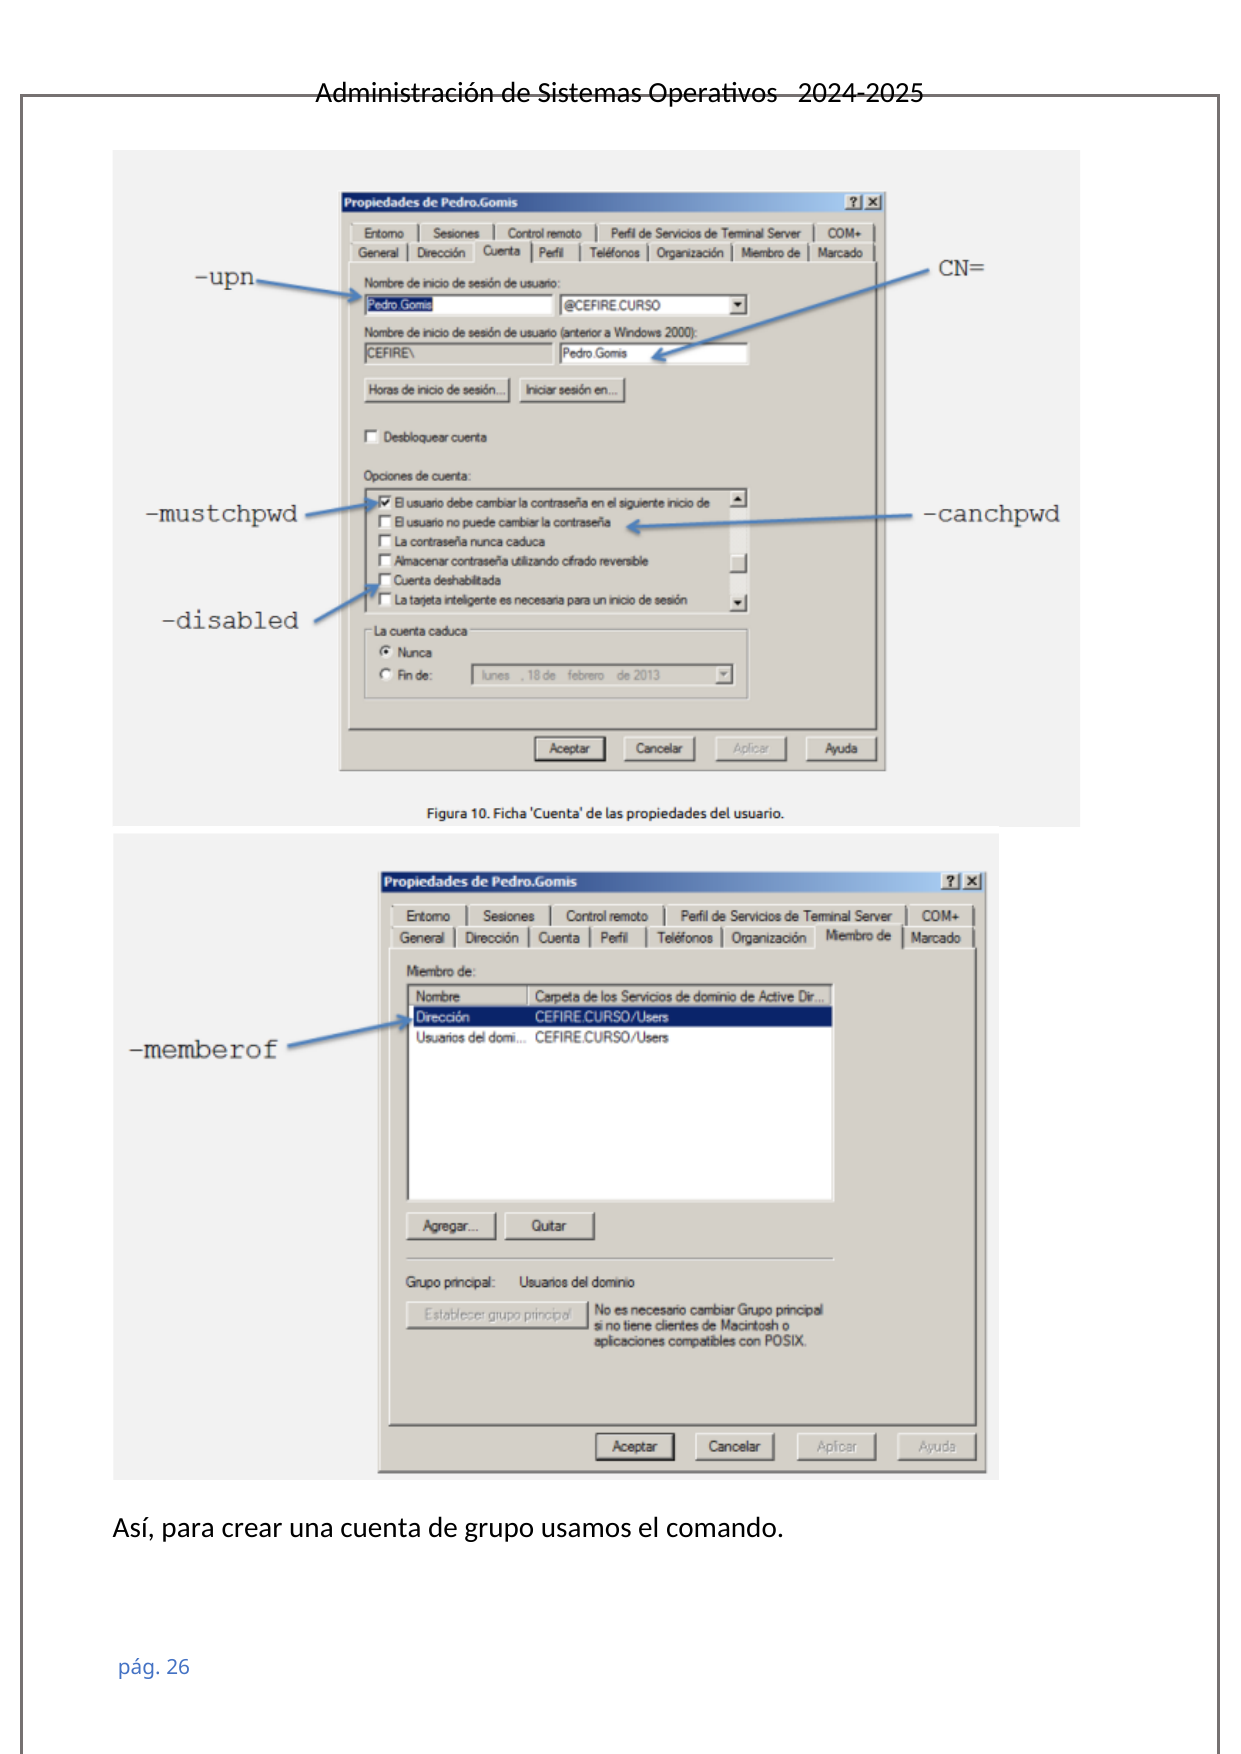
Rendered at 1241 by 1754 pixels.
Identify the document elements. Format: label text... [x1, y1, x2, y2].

picture [112, 150, 1080, 1480]
text Así, para crear una cuenta de grupo usamos el comando. [112, 1509, 1128, 1544]
